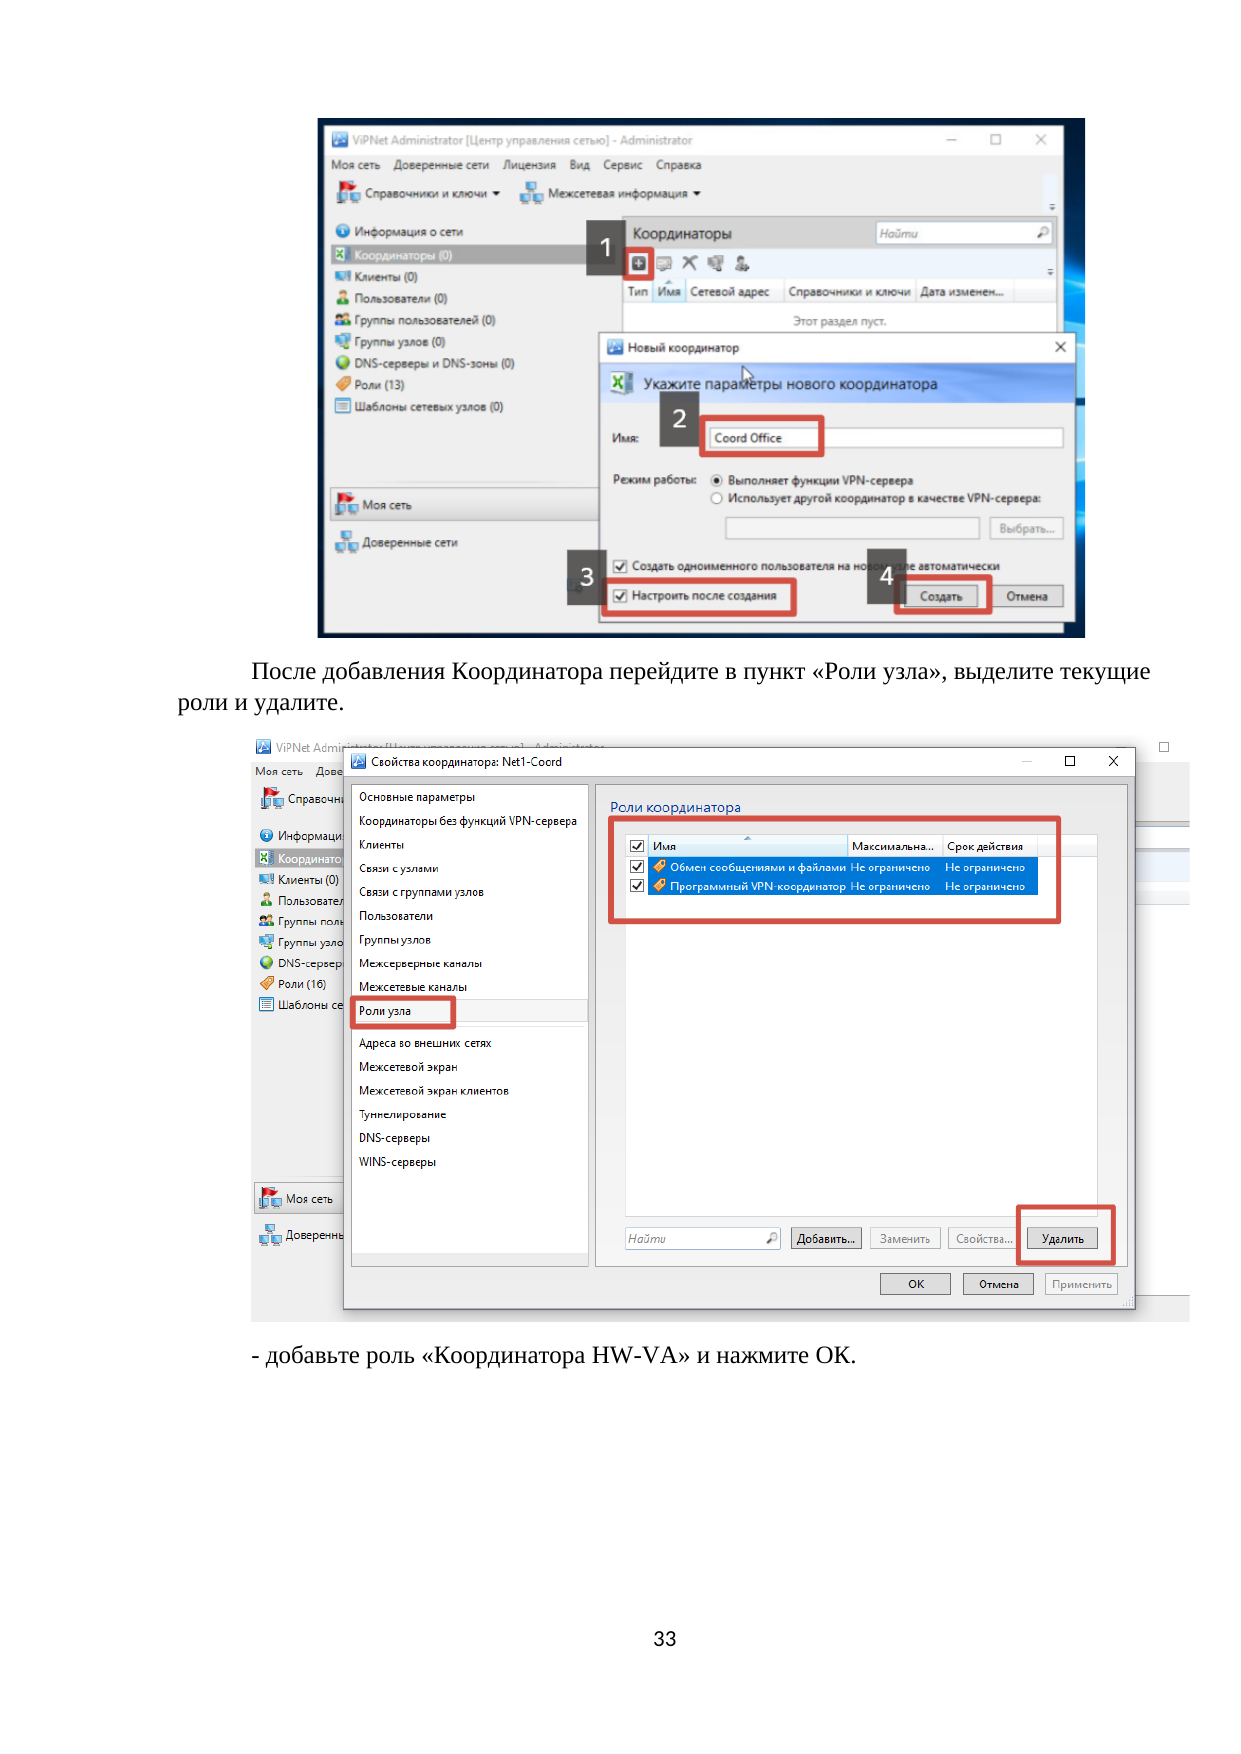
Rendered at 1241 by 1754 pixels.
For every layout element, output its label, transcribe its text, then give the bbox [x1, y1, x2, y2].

text После добавления Координатора перейдите в пункт «Роли узла», выделите текущие роли и удалите. [177, 656, 1152, 716]
text - добавьте роль «Координатора HW-VA» и нажмите ОК. [177, 1340, 1152, 1369]
picture [251, 735, 1190, 1322]
picture [317, 118, 1086, 638]
